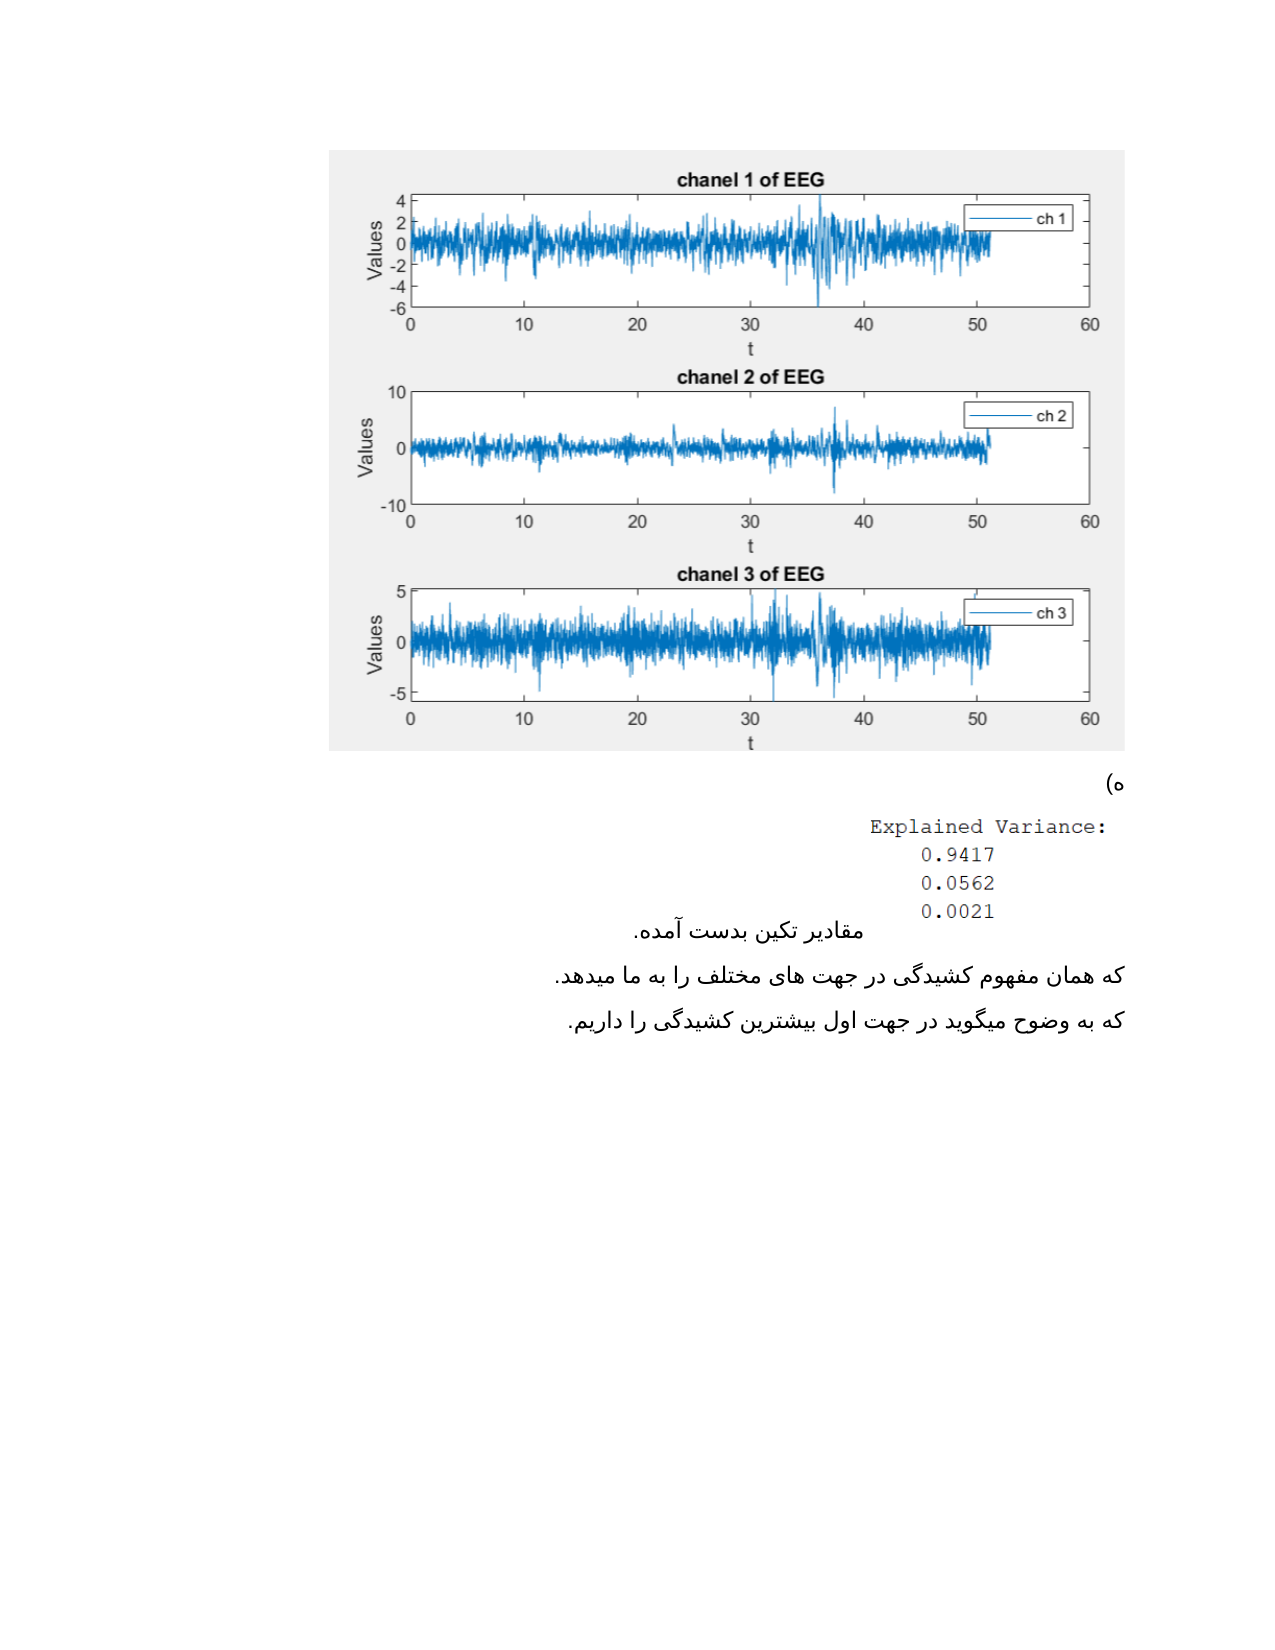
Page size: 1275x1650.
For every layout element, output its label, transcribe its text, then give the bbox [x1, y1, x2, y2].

text ه) [150, 769, 1125, 796]
text که به وضوح میگوید در جهت اول بیشترین کشیدگی را داریم. [150, 1007, 1125, 1033]
picture [328, 150, 1125, 751]
text که همان مفهوم کشیدگی در جهت های مختلف را به ما میدهد. [150, 962, 1125, 988]
picture [870, 813, 1125, 939]
